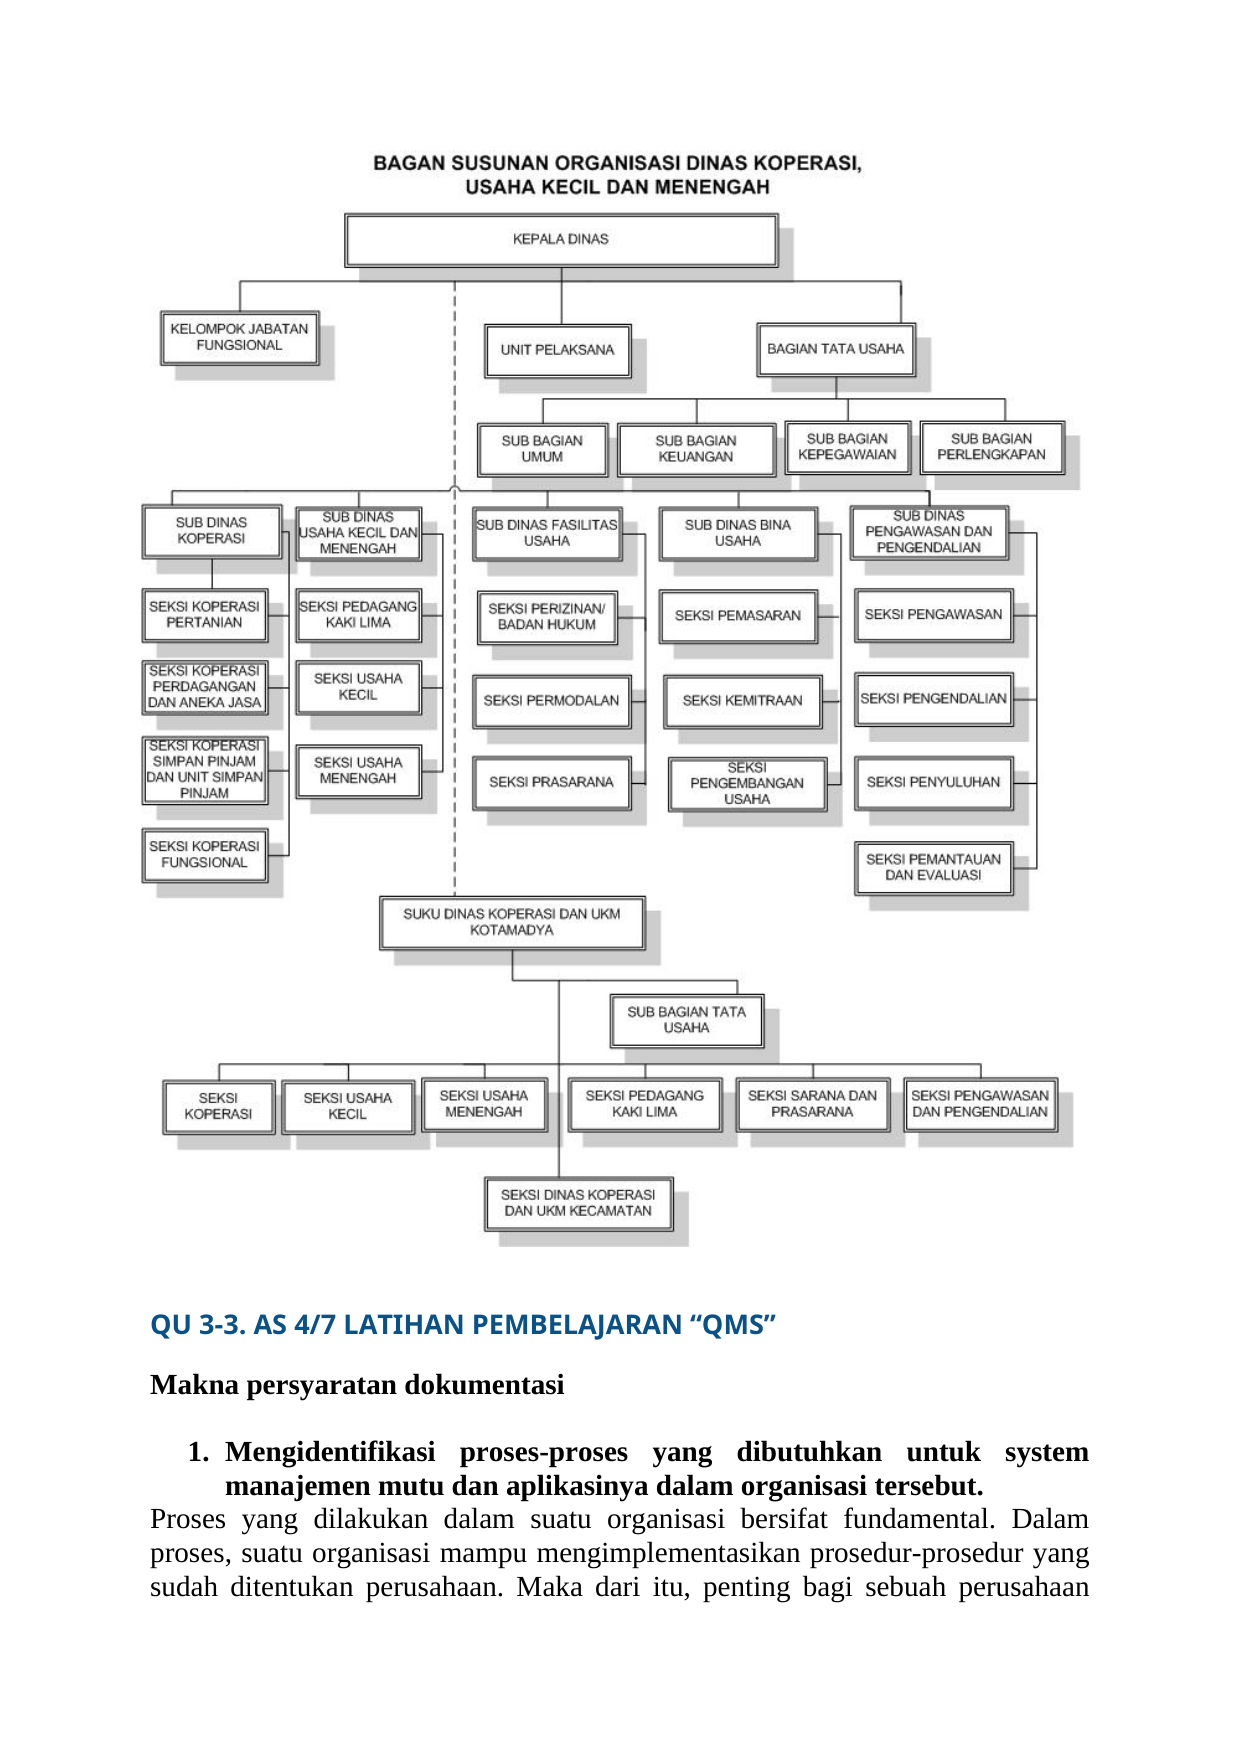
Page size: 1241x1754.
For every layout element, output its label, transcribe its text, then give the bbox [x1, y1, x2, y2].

text Makna persyaratan dokumentasi [150, 1367, 1090, 1401]
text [150, 1502, 1090, 1602]
text QU 3-3. AS 4/7 LATIHAN PEMBELAJARAN “QMS” [150, 1306, 1090, 1342]
picture [141, 150, 1081, 1247]
list Mengidentifikasi proses-proses yang dibutuhkan untuk system manajemen mutu dan aplikasinya dalam organisasi tersebut. [187, 1434, 1090, 1502]
